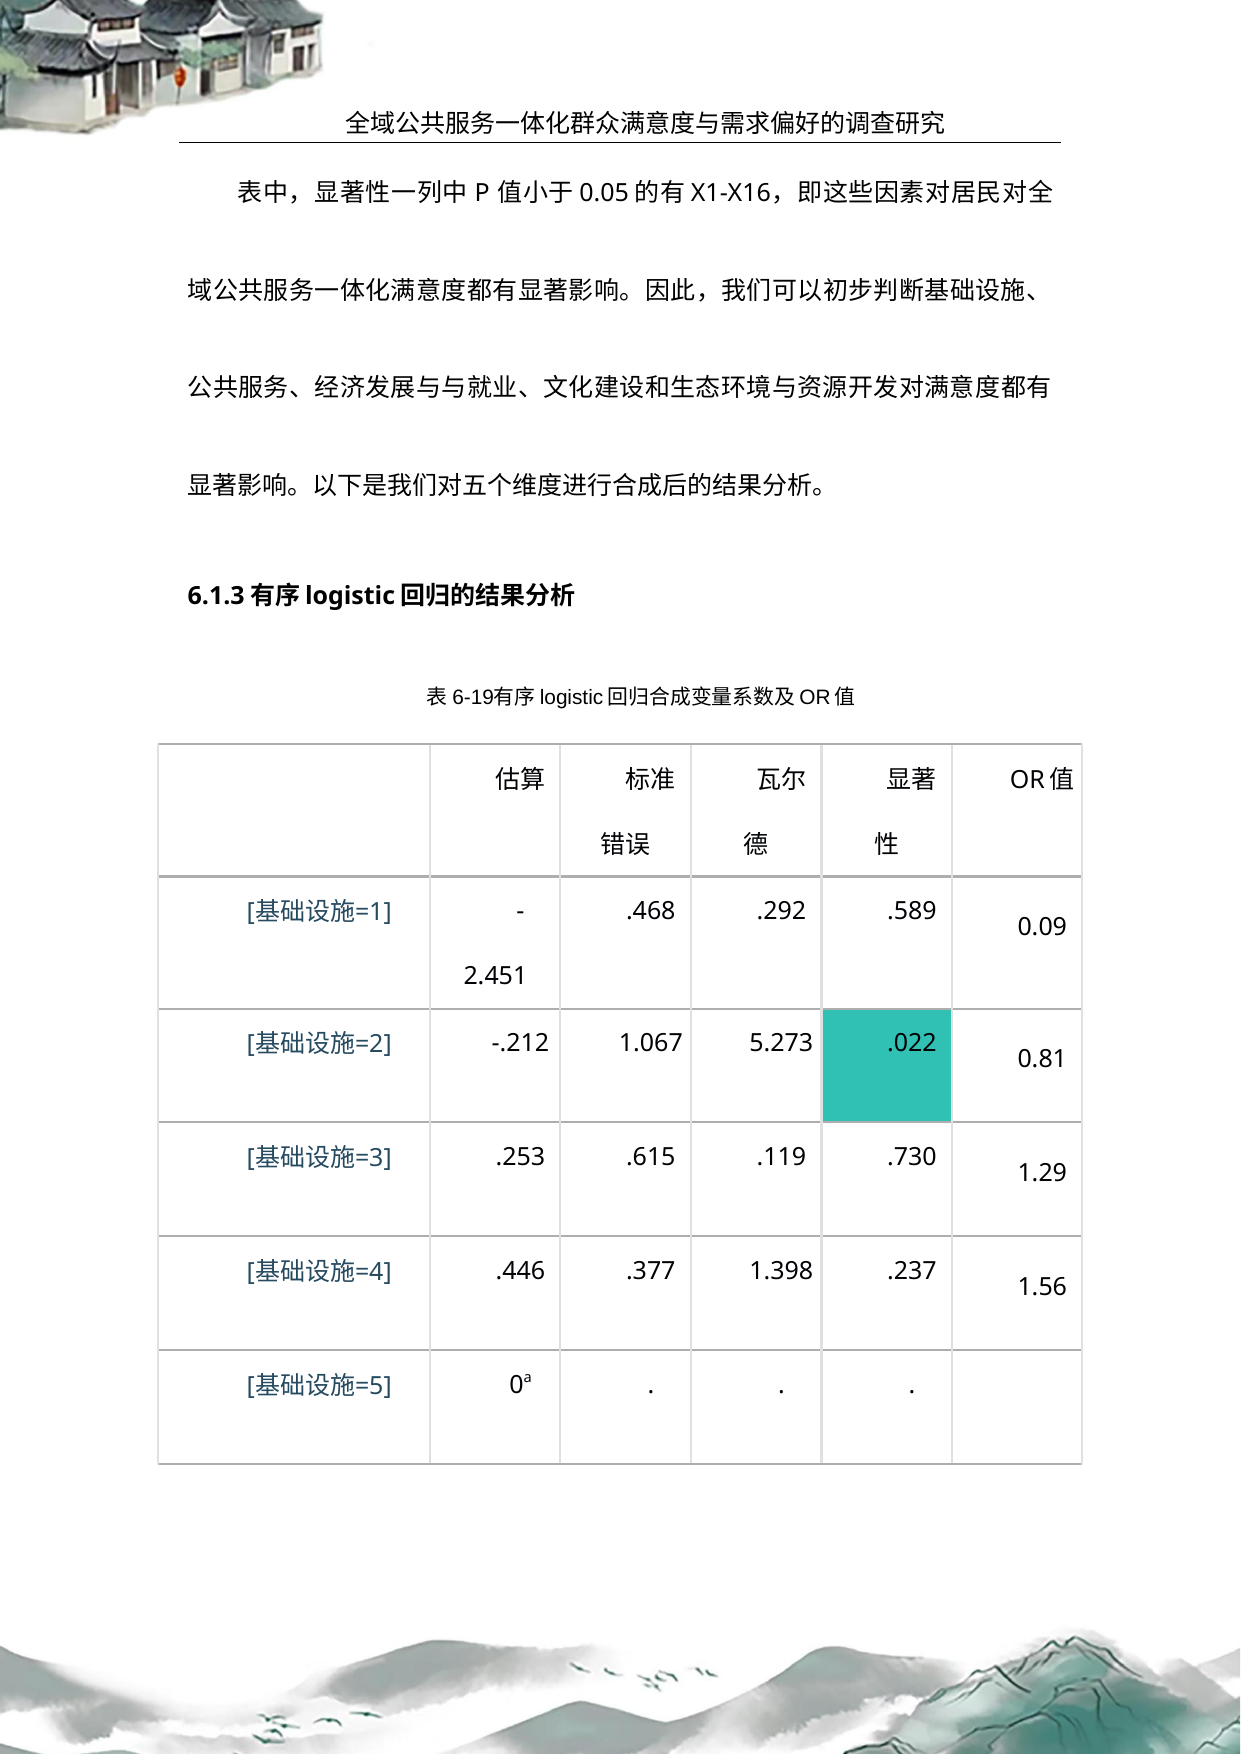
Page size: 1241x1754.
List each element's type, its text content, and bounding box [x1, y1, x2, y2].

table_cell .589 [823, 878, 951, 1007]
table_cell .022 [823, 1010, 951, 1121]
table_cell . [561, 1351, 690, 1463]
table_header 估算 [431, 745, 559, 875]
table_cell .237 [823, 1237, 951, 1349]
table_cell .119 [692, 1123, 820, 1235]
table_cell 0.81 [953, 1010, 1081, 1121]
table_cell .292 [692, 878, 820, 1007]
subtitle 6.1.3有序logistic回归的结果分析 [187, 561, 1053, 626]
table_cell .377 [561, 1237, 690, 1349]
table_header 瓦尔德 [692, 745, 820, 875]
table_cell .730 [823, 1123, 951, 1235]
table_cell .468 [561, 878, 690, 1007]
table_cell [基础设施=1] [159, 878, 429, 1007]
table_cell . [692, 1351, 820, 1463]
table_cell 0a [431, 1351, 559, 1463]
table_header OR值 [953, 745, 1081, 875]
table_cell -.212 [431, 1010, 559, 1121]
table_cell . [823, 1351, 951, 1463]
table_header 标准错误 [561, 745, 690, 875]
table_cell [基础设施=5] [159, 1351, 429, 1463]
picture [0, 0, 1241, 1754]
text 表中，显著性一列中 P 值小于0.05的有X1-X16，即这些因素对居民对全域公共服务一体化满意度都有显著影响。因此，我们可以初步判断基础设施、公共服务、经济发展与与就业、文化建设和生态环境与资源开发对满意度都有显著影响。以下是我们对五个维度进行合成后的结果分析。 [187, 158, 1053, 516]
table_cell [基础设施=3] [159, 1123, 429, 1235]
table_cell 1.56 [953, 1237, 1081, 1349]
table_cell 1.398 [692, 1237, 820, 1349]
table_cell .615 [561, 1123, 690, 1235]
table_cell .446 [431, 1237, 559, 1349]
table_cell 1.067 [561, 1010, 690, 1121]
table_cell [基础设施=4] [159, 1237, 429, 1349]
table_cell .253 [431, 1123, 559, 1235]
table_cell 1.29 [953, 1123, 1081, 1235]
table_header [159, 745, 429, 875]
table_header 显著性 [823, 745, 951, 875]
text 表 6-9有序logistic回归合成变量系数及OR值 [187, 679, 1053, 712]
table_cell [基础设施=2] [159, 1010, 429, 1121]
table_cell 0.09 [953, 878, 1081, 1007]
table_cell -2.451 [431, 878, 559, 1007]
table_cell 5.273 [692, 1010, 820, 1121]
table_cell [953, 1351, 1081, 1463]
